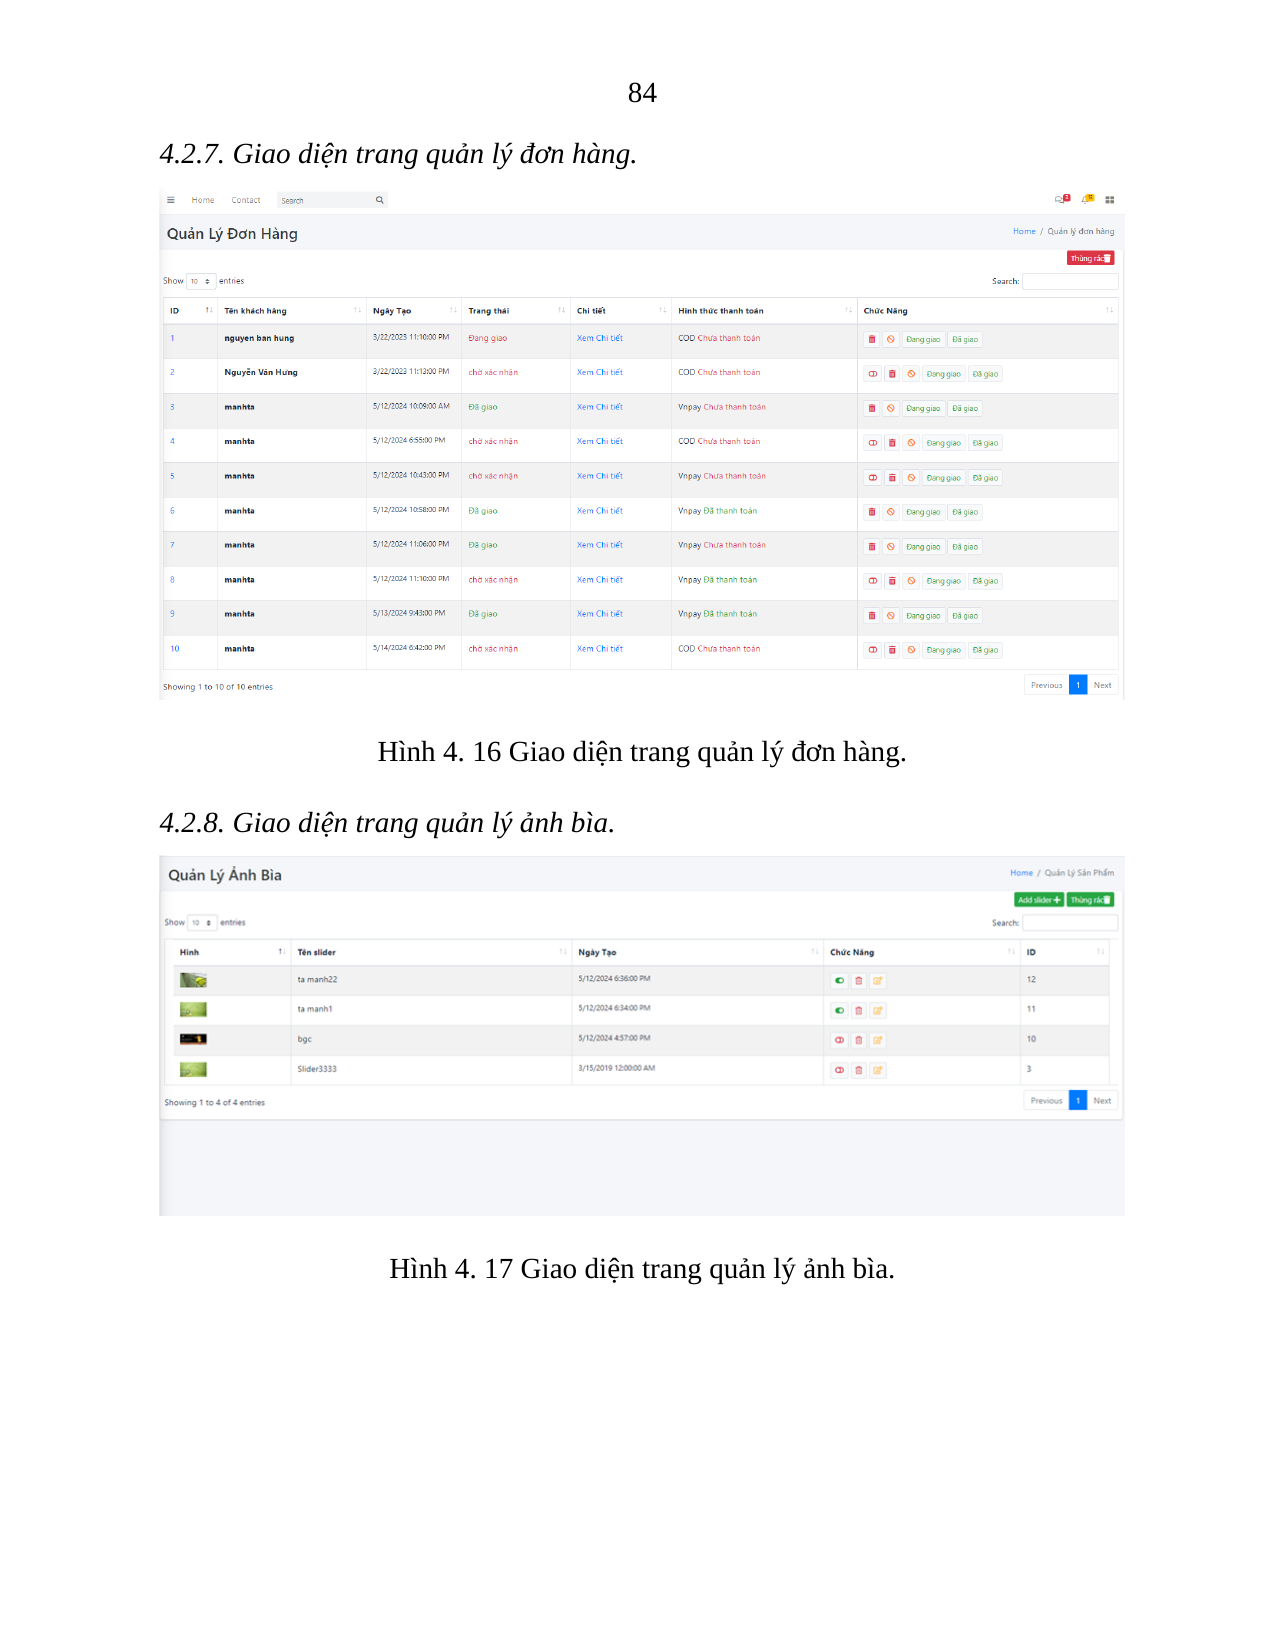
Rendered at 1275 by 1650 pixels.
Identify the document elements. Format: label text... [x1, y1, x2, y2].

text Hình 4. 16 Giao diện trang quản lý đơn hàng. [159, 734, 1125, 768]
subtitle 4.2.7. Giao diện trang quản lý đơn hàng. [159, 137, 1125, 170]
picture [159, 186, 1125, 700]
text Hình 4. 17 Giao diện trang quản lý ảnh bìa. [159, 1251, 1125, 1284]
picture [159, 855, 1125, 1216]
subtitle 4.2.8. Giao diện trang quản lý ảnh bìa. [159, 805, 1125, 839]
